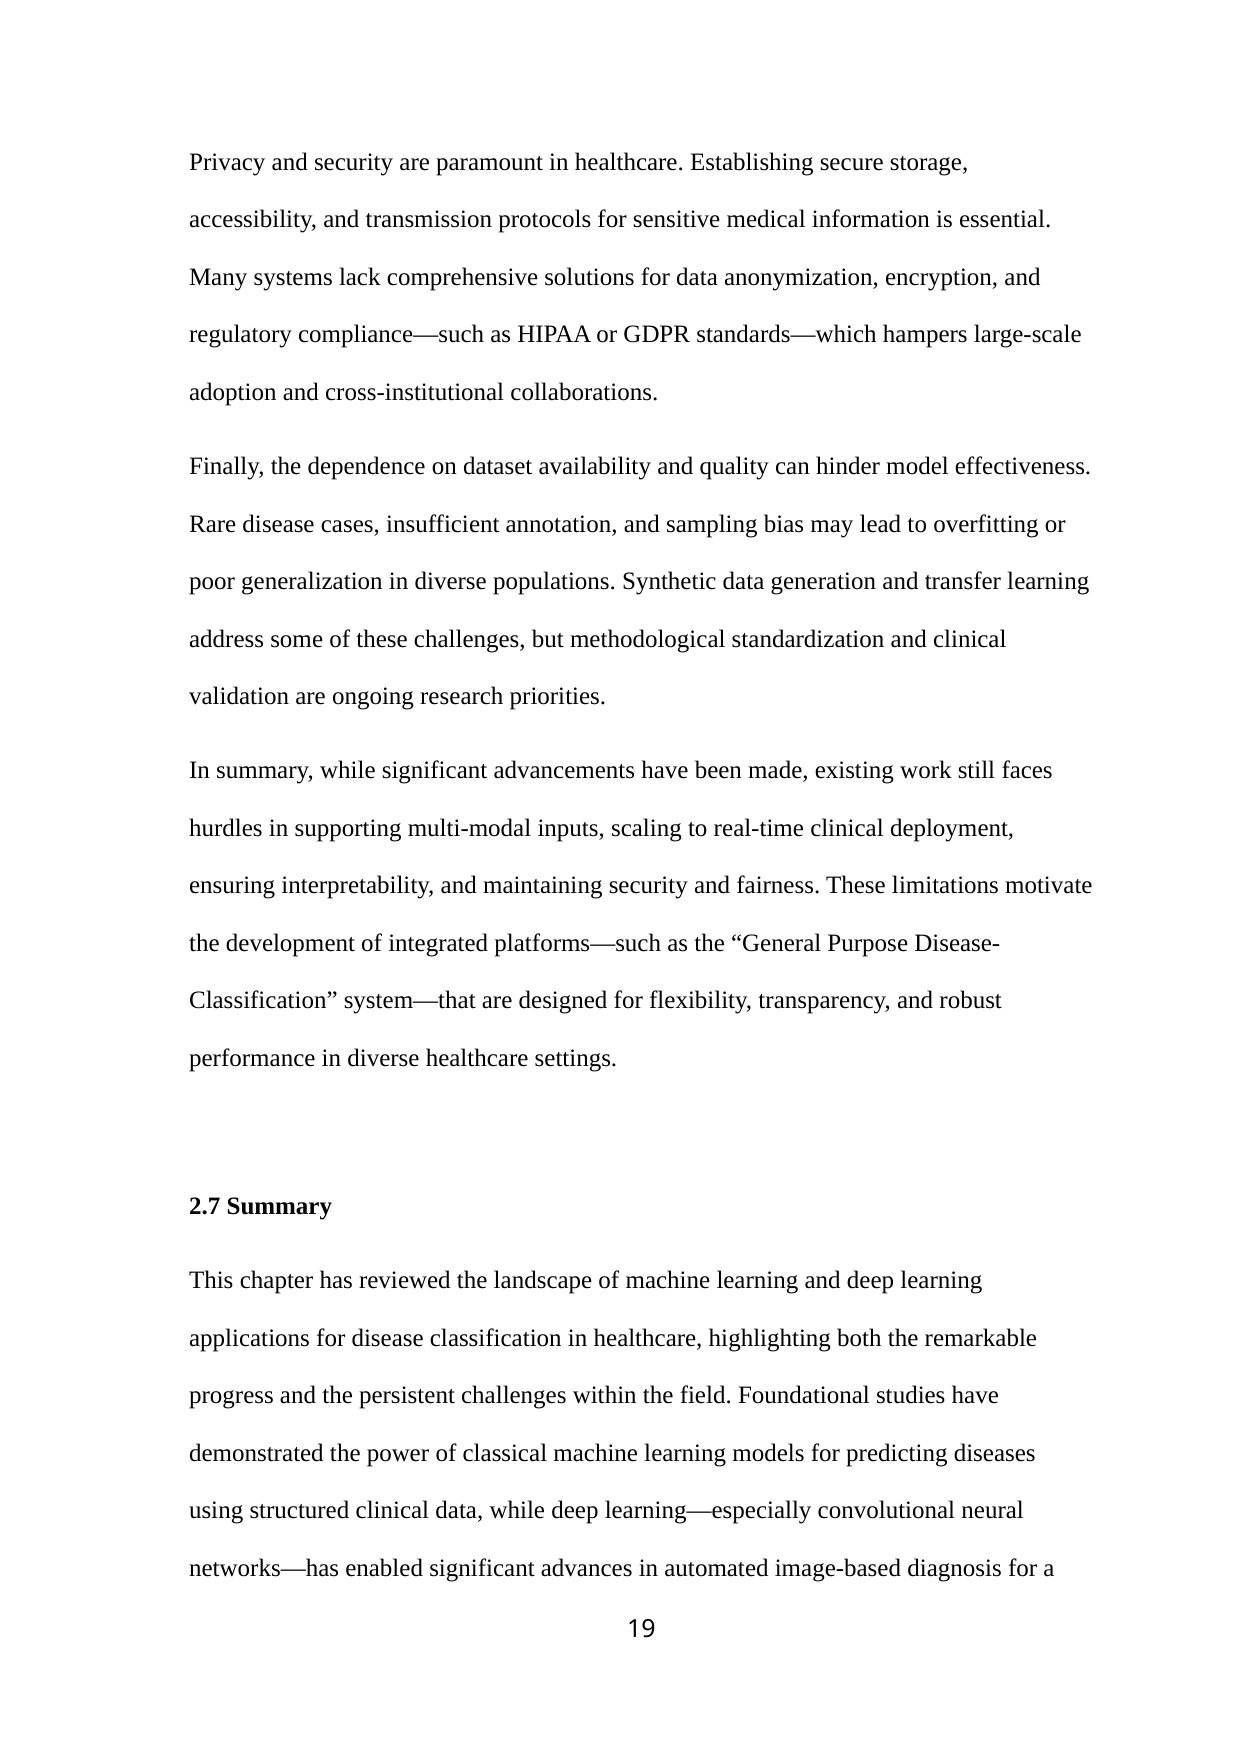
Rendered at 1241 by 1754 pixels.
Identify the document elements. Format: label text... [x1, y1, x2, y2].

text In summary, while significant advancements have been made, existing work still faces hurdles in supporting multi-modal inputs, scaling to real-time clinical deployment, ensuring interpretability, and maintaining security and fairness. These limitations motivate the development of integrated platforms—such as the “General Purpose Disease-Classification” system—that are designed for flexibility, transparency, and robust performance in diverse healthcare settings. [189, 755, 1093, 1072]
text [189, 1265, 1093, 1582]
text Finally, the dependence on dataset availability and quality can hinder model effectiveness. Rare disease cases, insufficient annotation, and sampling bias may lead to overfitting or poor generalization in diverse populations. Synthetic data generation and transfer learning address some of these challenges, but methodological standardization and clinical validation are ongoing research priorities. [189, 451, 1093, 710]
text Privacy and security are paramount in healthcare. Establishing secure storage, accessibility, and transmission protocols for sensitive medical information is essential. Many systems lack comprehensive solutions for data anonymization, encryption, and regulatory compliance—such as HIPAA or GDPR standards—which hampers large-scale adoption and cross-institutional collaborations. [189, 147, 1093, 406]
text 2.7 Summary [189, 1191, 1093, 1220]
